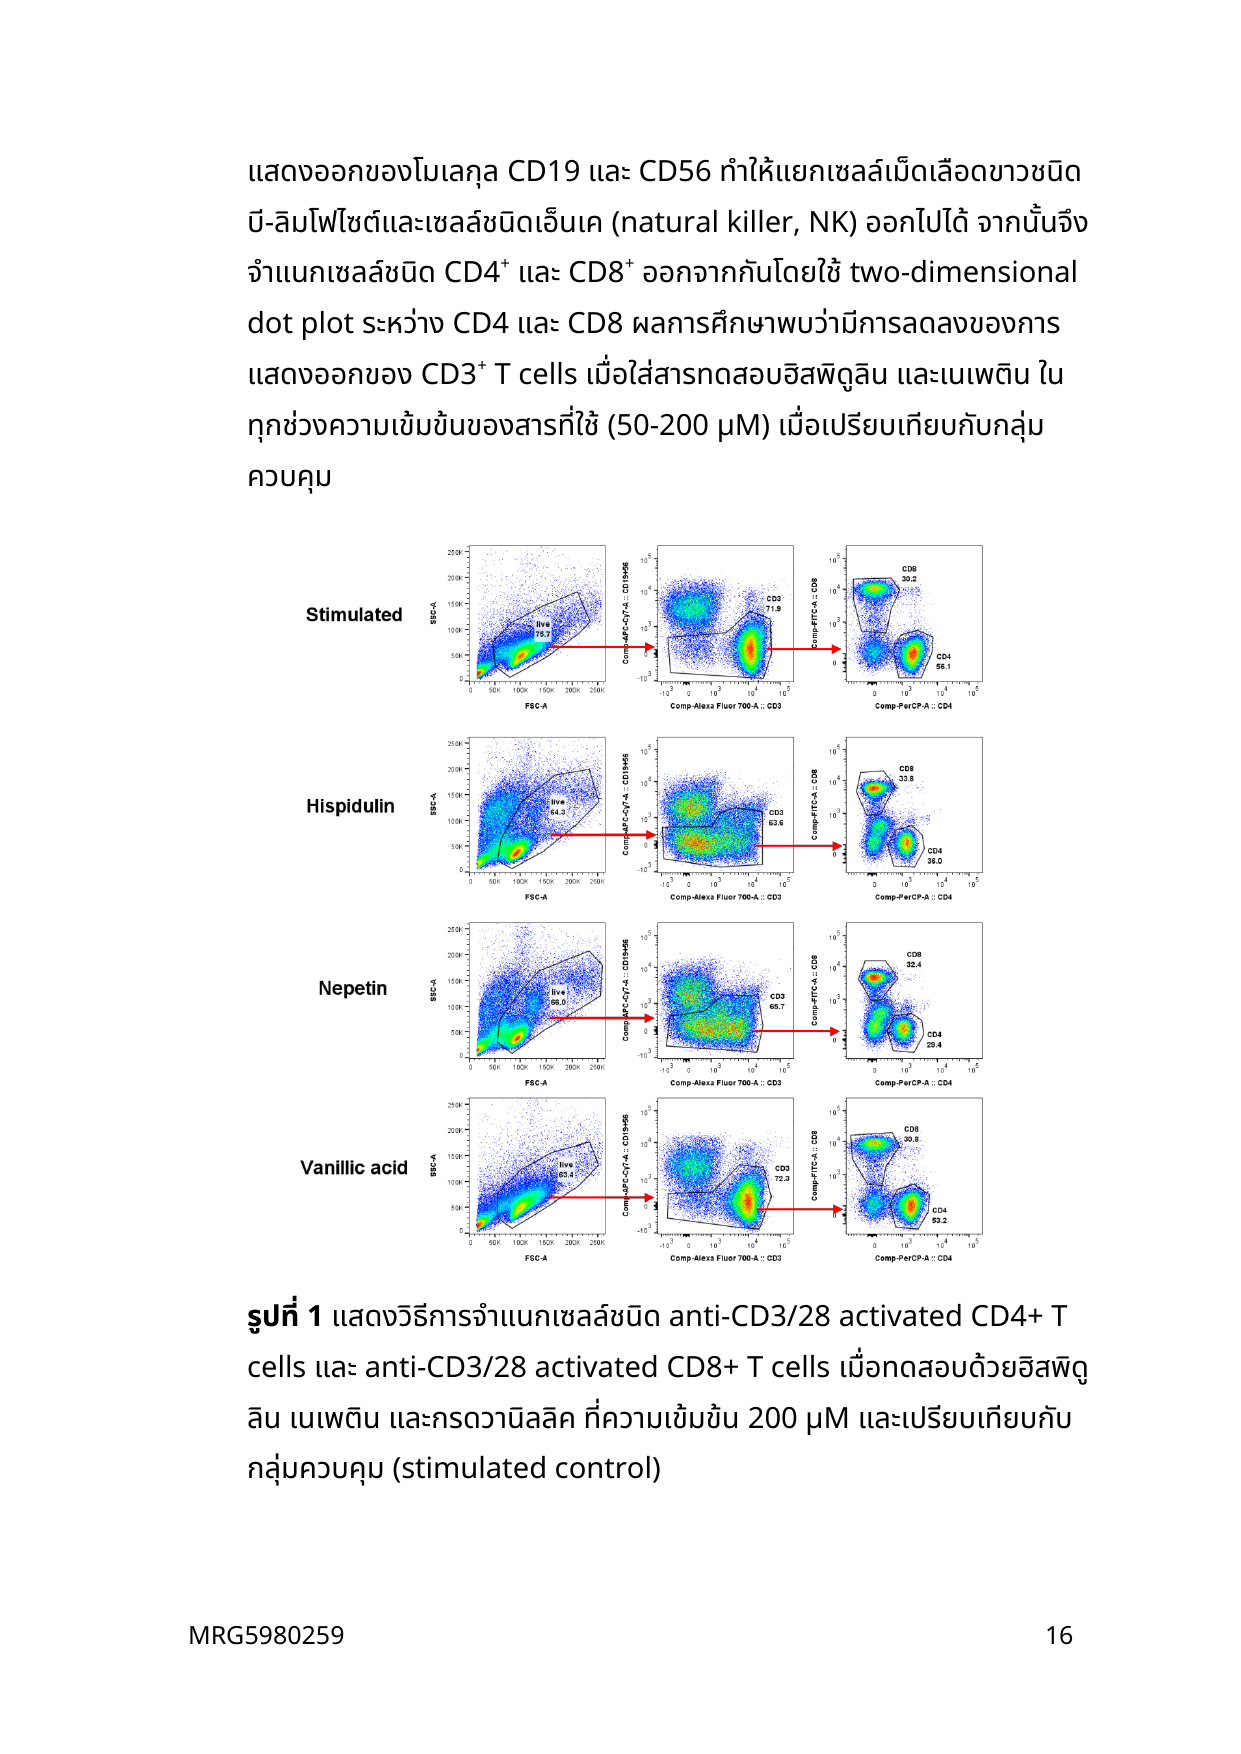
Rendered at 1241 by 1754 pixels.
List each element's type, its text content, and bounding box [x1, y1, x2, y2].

text รูปที่ 1 แสดงวิธีการจำแนกเซลล์ชนิด anti-CD3/28 activated CD4+ T cells และ anti-CD3/28 activated CD8+ T cells เมื่อทดสอบด้วยฮิสพิดูลิน เนเพติน และกรดวานิลลิค ที่ความเข้มข้น 200 µM และเปรียบเทียบกับกลุ่มควบคุม (stimulated control) [247, 1295, 1090, 1492]
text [247, 150, 1090, 499]
picture [286, 526, 993, 1271]
